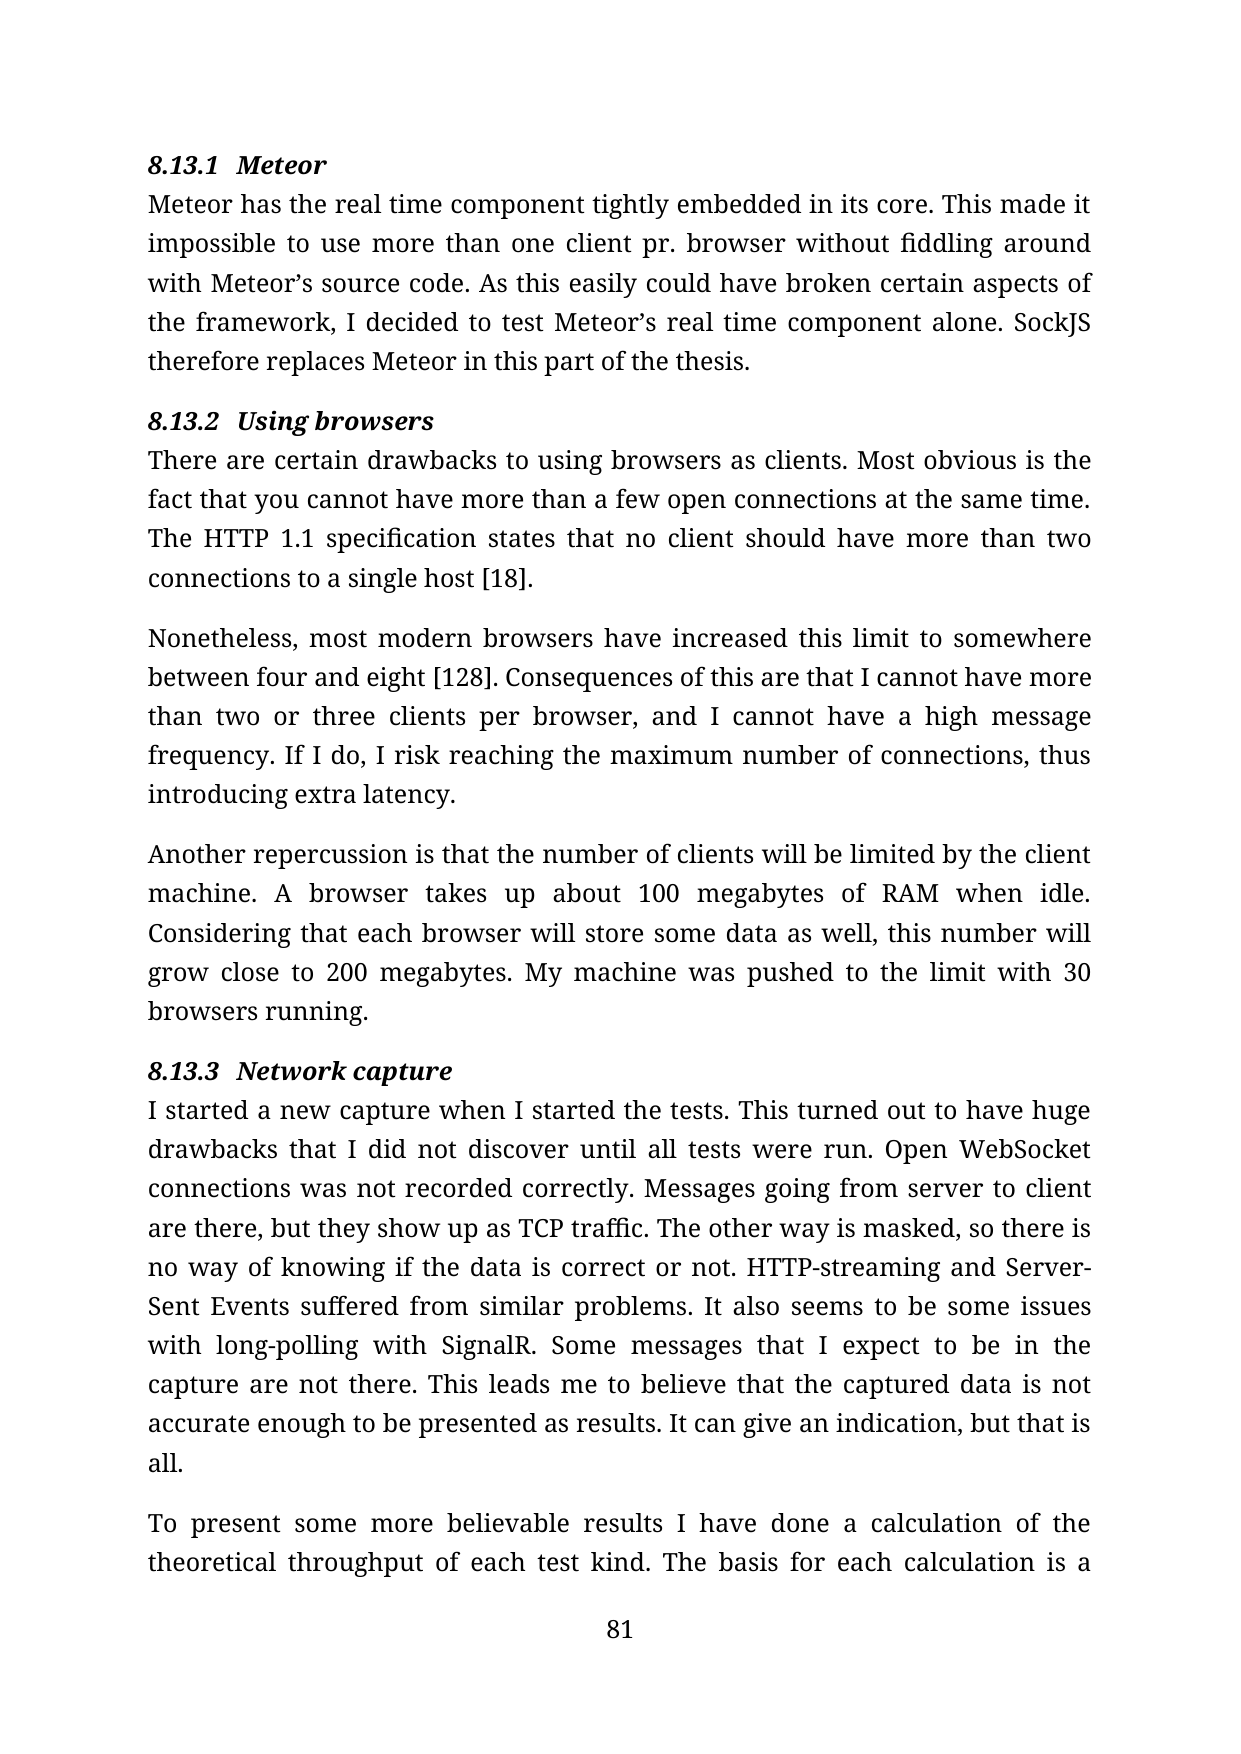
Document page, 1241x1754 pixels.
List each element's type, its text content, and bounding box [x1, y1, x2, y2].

subtitle Meteor [148, 148, 1092, 182]
subtitle Using browsers [148, 403, 1092, 438]
text Meteor has the real time component tightly embedded in its core. This made it impossible to use more than one client pr. browser without fiddling around with Meteor’s source code. As this easily could have broken certain aspects of the framework, I decided to test Meteor’s real time component alone. SockJS therefore replaces Meteor in this part of the thesis. [148, 187, 1092, 378]
subtitle Network capture [148, 1053, 1092, 1088]
text Another repercussion is that the number of clients will be limited by the client machine. A browser takes up about 100 megabytes of RAM when idle. Considering that each browser will store some data as well, this number will grow close to 200 megabytes. My machine was pushed to the limit with 30 browsers running. [148, 837, 1092, 1028]
text Nonetheless, most modern browsers have increased this limit to somewhere between four and eight [128]. Consequences of this are that I cannot have more than two or three clients per browser, and I cannot have a high message frequency. If I do, I risk reaching the maximum number of connections, thus introducing extra latency. [148, 620, 1092, 811]
text I started a new capture when I started the tests. This turned out to have huge drawbacks that I did not discover until all tests were run. Open WebSocket connections was not recorded correctly. Messages going from server to client are there, but they show up as TCP traffic. The other way is masked, so there is no way of knowing if the data is correct or not. HTTP-streaming and Server-Sent Events suffered from similar problems. It also seems to be some issues with long-polling with SignalR. Some messages that I expect to be in the capture are not there. This leads me to believe that the captured data is not accurate enough to be presented as results. It can give an indication, but that is all. [148, 1093, 1092, 1479]
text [148, 1505, 1092, 1578]
text There are certain drawbacks to using browsers as clients. Most obvious is the fact that you cannot have more than a few open connections at the same time. The HTTP 1.1 specification states that no client should have more than two connections to a single host [18]. [148, 443, 1092, 594]
